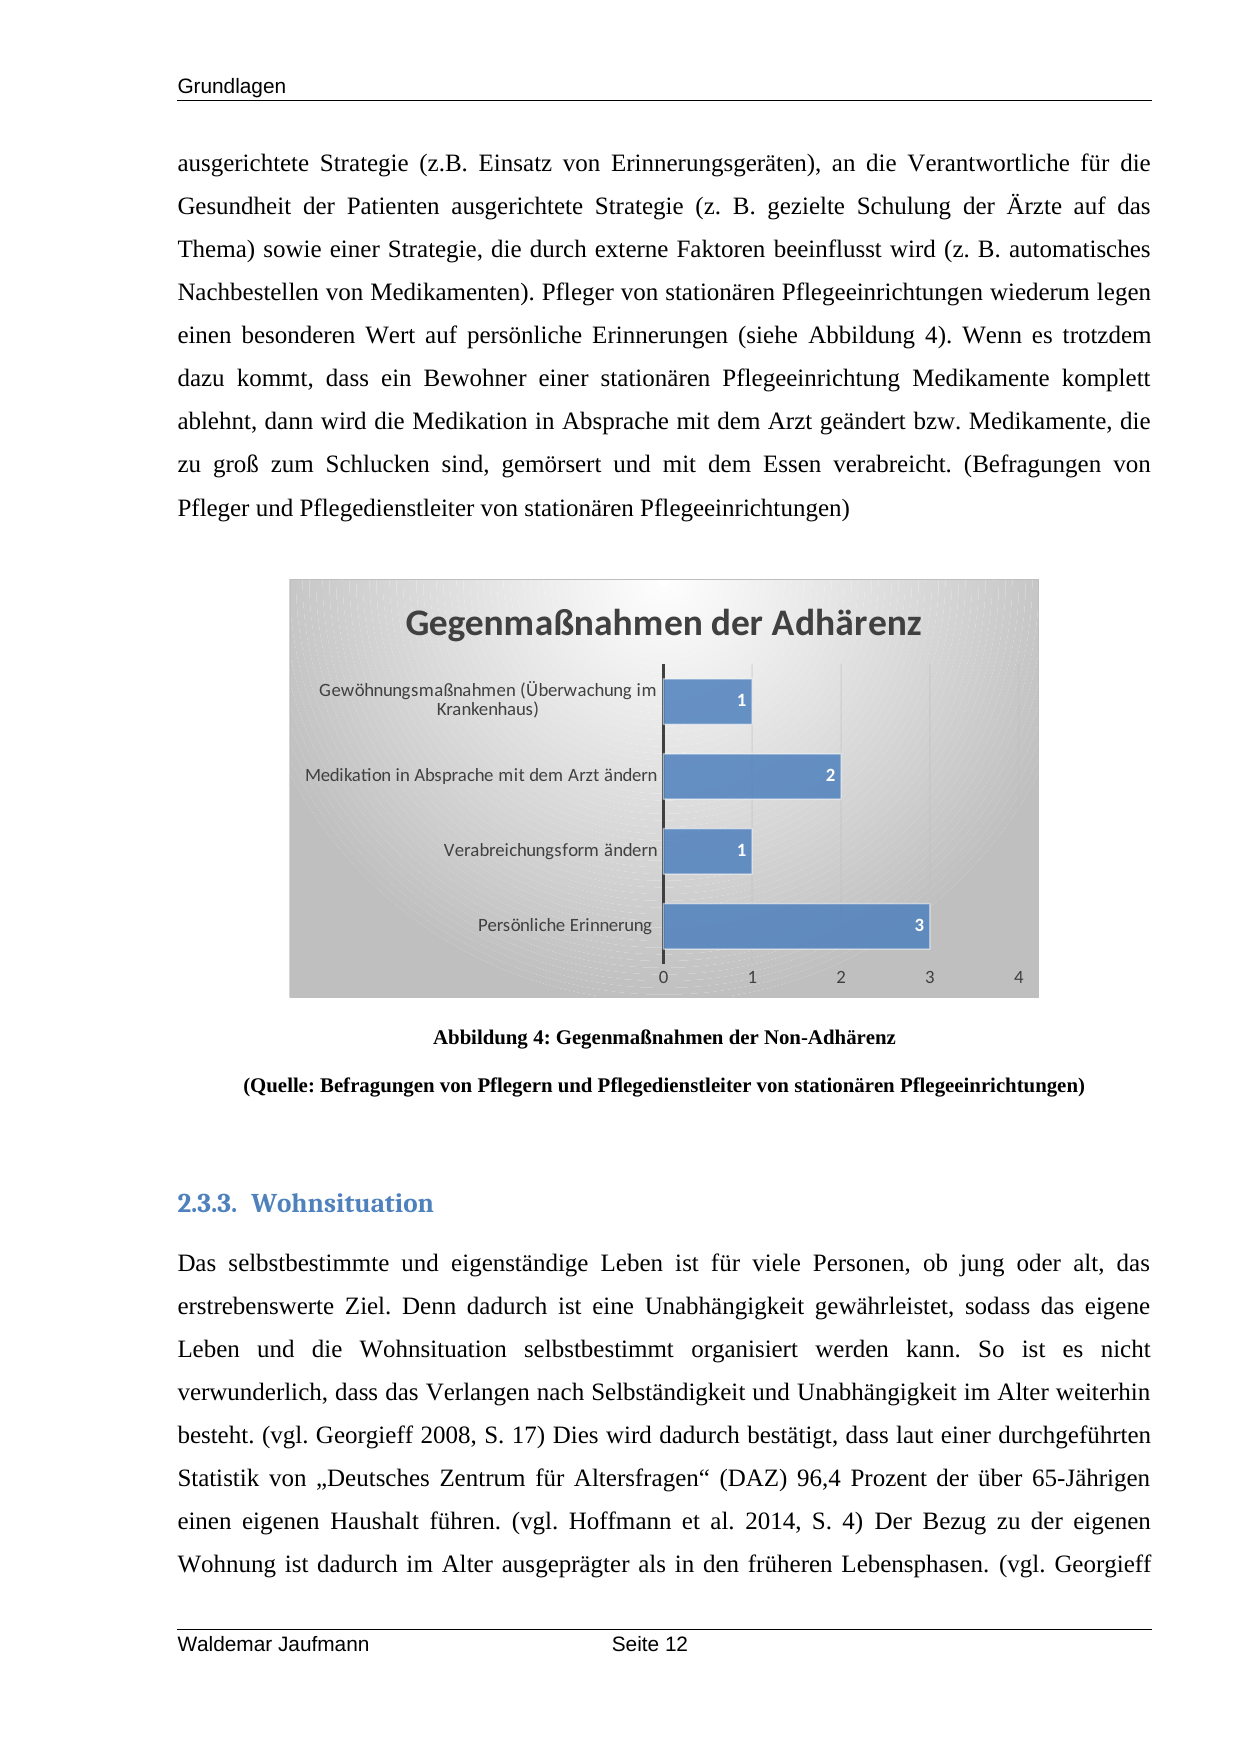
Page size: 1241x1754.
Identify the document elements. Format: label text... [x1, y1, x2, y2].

text (Quelle: Befragungen von Pflegern und Pflegedienstleiter von stationären Pflegeeinrichtungen) [177, 1073, 1152, 1097]
subtitle Wohnsituation [177, 1186, 1152, 1219]
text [177, 148, 1152, 521]
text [177, 1248, 1152, 1578]
